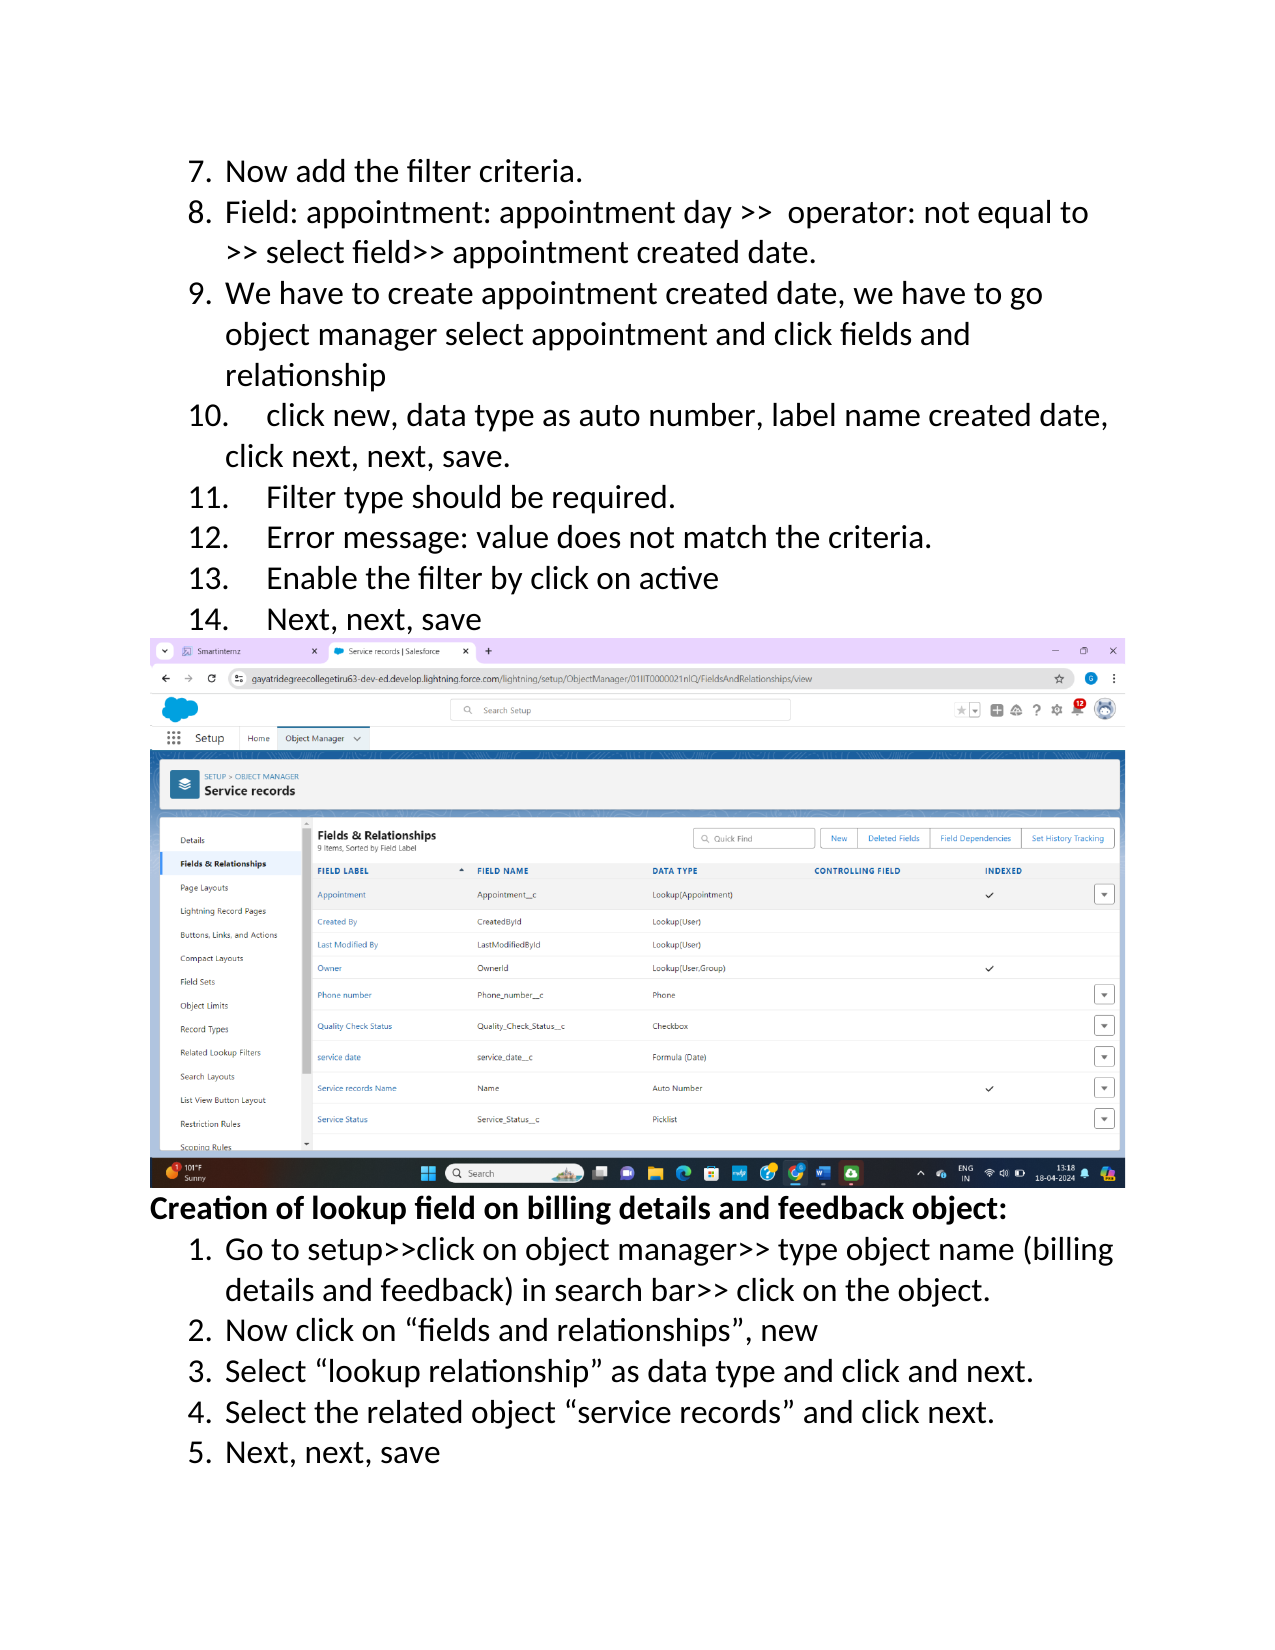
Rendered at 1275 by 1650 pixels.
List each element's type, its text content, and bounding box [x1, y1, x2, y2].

text Creation of lookup field on billing details and feedback object: [150, 1188, 1125, 1228]
list Next, next, save [187, 598, 1125, 638]
list Select the related object “service records” and click next. [187, 1391, 1125, 1432]
list Field: appointment: appointment day >> operator: not equal to >> select field>> appointment created date. [187, 191, 1125, 272]
list click new, data type as auto number, label name created date, click next, next, save. [187, 394, 1125, 476]
list Select “lookup relationship” as data type and click and next. [187, 1350, 1125, 1391]
list Filter type should be required. [187, 476, 1125, 517]
list Go to setup>>click on object manager>> type object name (billing details and feedback) in search bar>> click on the object. [187, 1228, 1125, 1309]
list Now add the filter criteria. [187, 150, 1125, 191]
list We have to create appointment created date, we have to go object manager select appointment and click fields and relationship [187, 272, 1125, 394]
list Now click on “fields and relationships”, new [187, 1309, 1125, 1350]
list Next, next, save [187, 1432, 1125, 1472]
list Error message: value does not match the criteria. [187, 517, 1125, 557]
list Enable the filter by click on active [187, 557, 1125, 598]
picture [150, 638, 1125, 1188]
